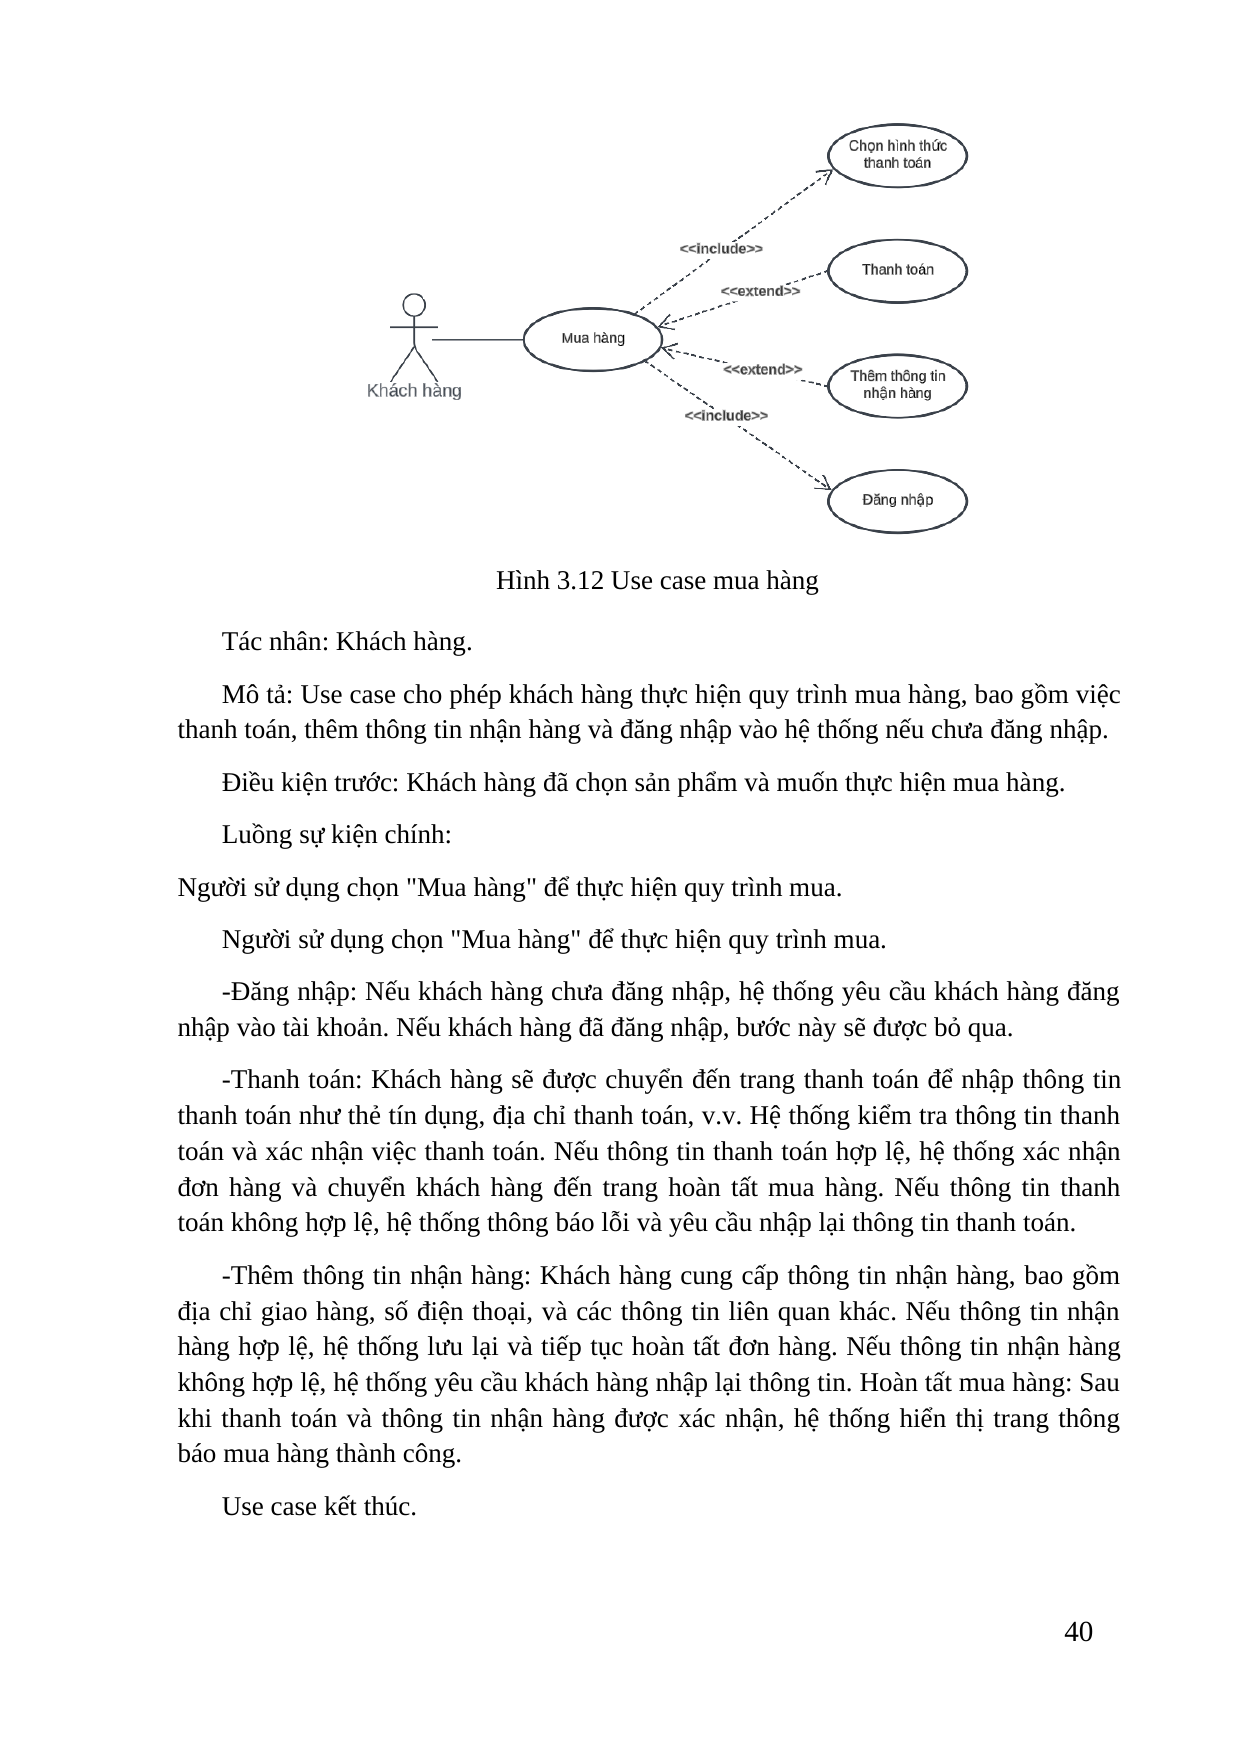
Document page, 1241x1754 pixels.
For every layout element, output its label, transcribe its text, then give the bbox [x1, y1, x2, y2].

text Luồng sự kiện chính: [177, 818, 1122, 849]
text -Đăng nhập: Nếu khách hàng chưa đăng nhập, hệ thống yêu cầu khách hàng đăng nhập vào tài khoản. Nếu khách hàng đã đăng nhập, bước này sẽ được bỏ qua. [177, 975, 1122, 1042]
text Mô tả: Use case cho phép khách hàng thực hiện quy trình mua hàng, bao gồm việc thanh toán, thêm thông tin nhận hàng và đăng nhập vào hệ thống nếu chưa đăng nhập. [177, 678, 1122, 744]
text -Thanh toán: Khách hàng sẽ được chuyển đến trang thanh toán để nhập thông tin thanh toán như thẻ tín dụng, địa chỉ thanh toán, v.v. Hệ thống kiểm tra thông tin thanh toán và xác nhận việc thanh toán. Nếu thông tin thanh toán hợp lệ, hệ thống xác nhận đơn hàng và chuyển khách hàng đến trang hoàn tất mua hàng. Nếu thông tin thanh toán không hợp lệ, hệ thống thông báo lỗi và yêu cầu nhập lại thông tin thanh toán. [177, 1063, 1122, 1238]
text -Thêm thông tin nhận hàng: Khách hàng cung cấp thông tin nhận hàng, bao gồm địa chỉ giao hàng, số điện thoại, và các thông tin liên quan khác. Nếu thông tin nhận hàng hợp lệ, hệ thống lưu lại và tiếp tục hoàn tất đơn hàng. Nếu thông tin nhận hàng không hợp lệ, hệ thống yêu cầu khách hàng nhập lại thông tin. Hoàn tất mua hàng: Sau khi thanh toán và thông tin nhận hàng được xác nhận, hệ thống hiển thị trang thông báo mua hàng thành công. [177, 1259, 1122, 1469]
text Use case kết thúc. [177, 1490, 1122, 1521]
text Tác nhân: Khách hàng. [177, 625, 1122, 656]
text Người sử dụng chọn "Mua hàng" để thực hiện quy trình mua. [177, 871, 1122, 902]
text Điều kiện trước: Khách hàng đã chọn sản phẩm và muốn thực hiện mua hàng. [177, 766, 1122, 797]
text Hình 3.12 Use case mua hàng [177, 564, 1093, 595]
picture [345, 118, 998, 543]
text Người sử dụng chọn "Mua hàng" để thực hiện quy trình mua. [177, 923, 1122, 954]
